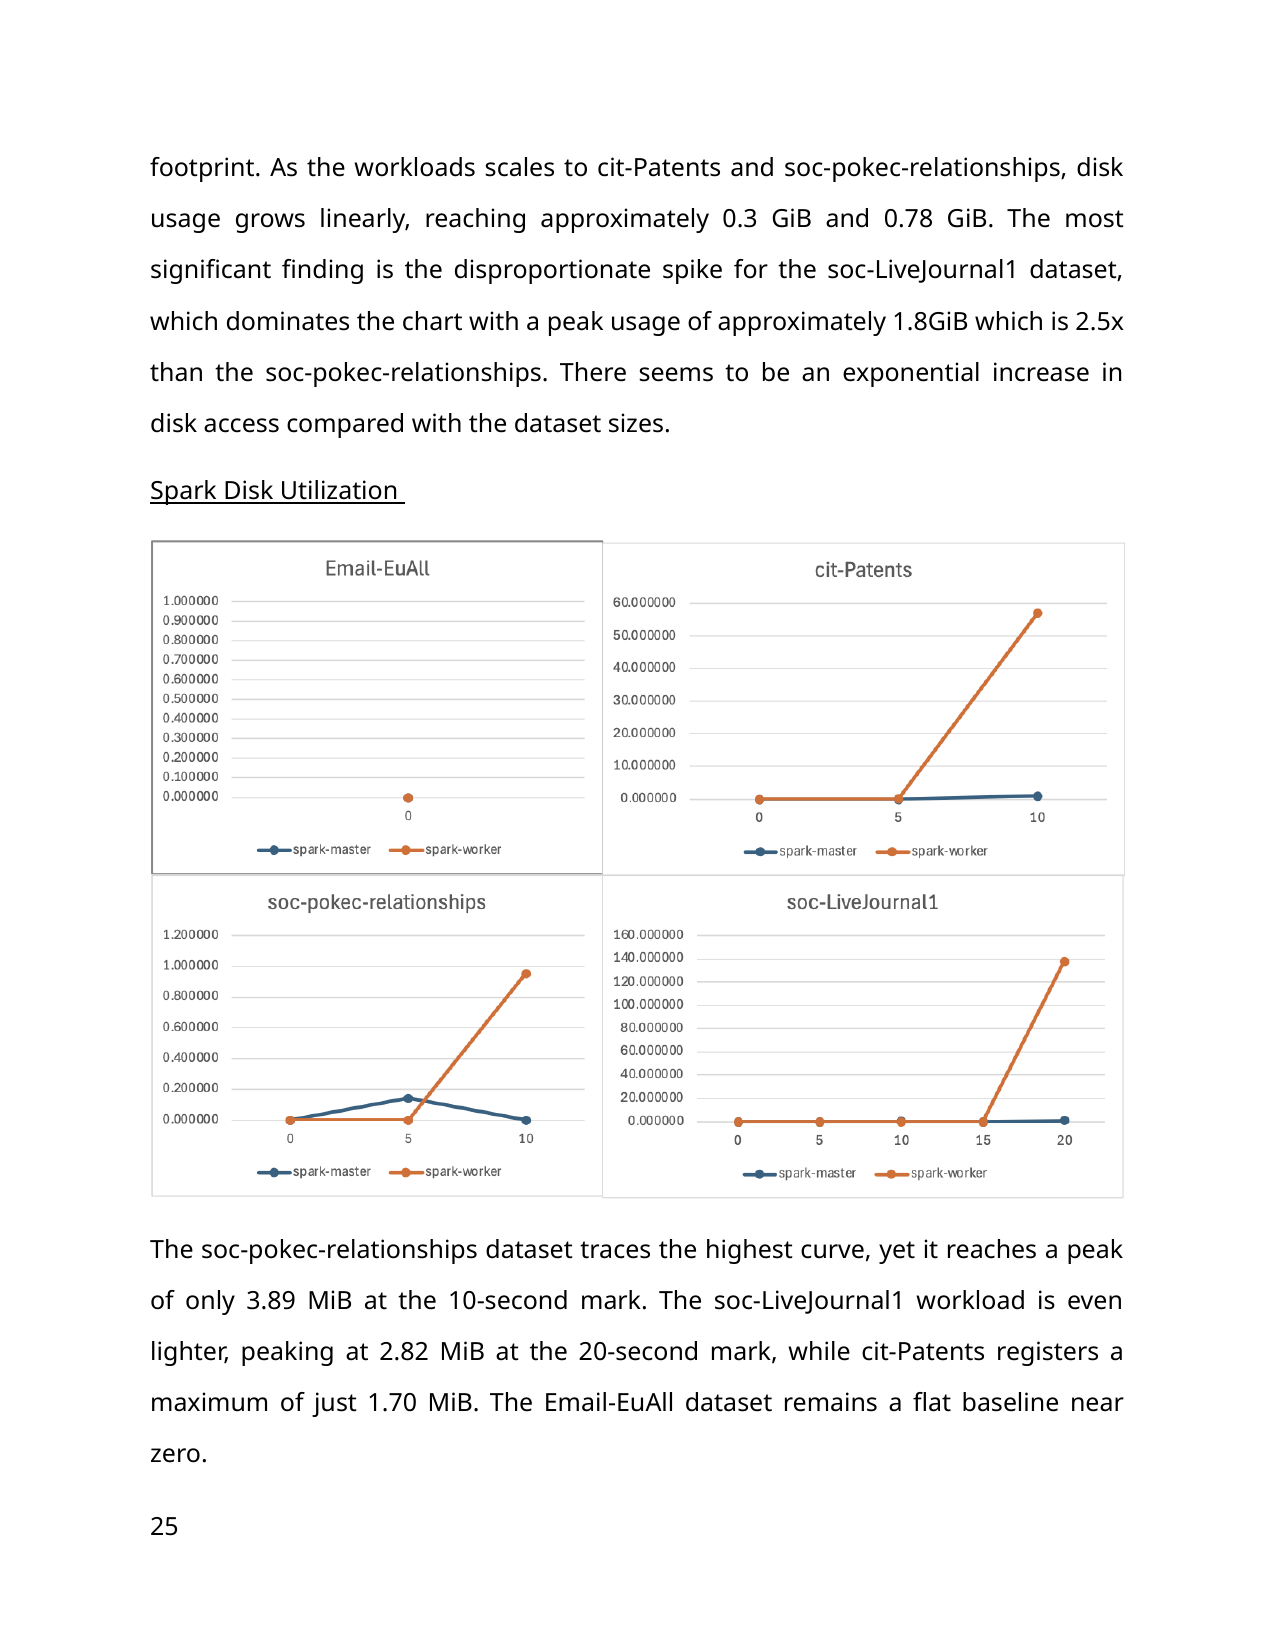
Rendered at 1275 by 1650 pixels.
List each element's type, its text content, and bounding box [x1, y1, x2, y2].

picture [150, 540, 1125, 1199]
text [150, 150, 1125, 439]
text The soc-pokec-relationships dataset traces the highest curve, yet it reaches a peak of only 3.89 MiB at the 10-second mark. The soc-LiveJournal1 workload is even lighter, peaking at 2.82 MiB at the 20-second mark, while cit-Patents registers a maximum of just 1.70 MiB. The Email-EuAll dataset remains a flat baseline near zero. [150, 1232, 1125, 1470]
text Spark Disk Utilization [150, 473, 1125, 507]
